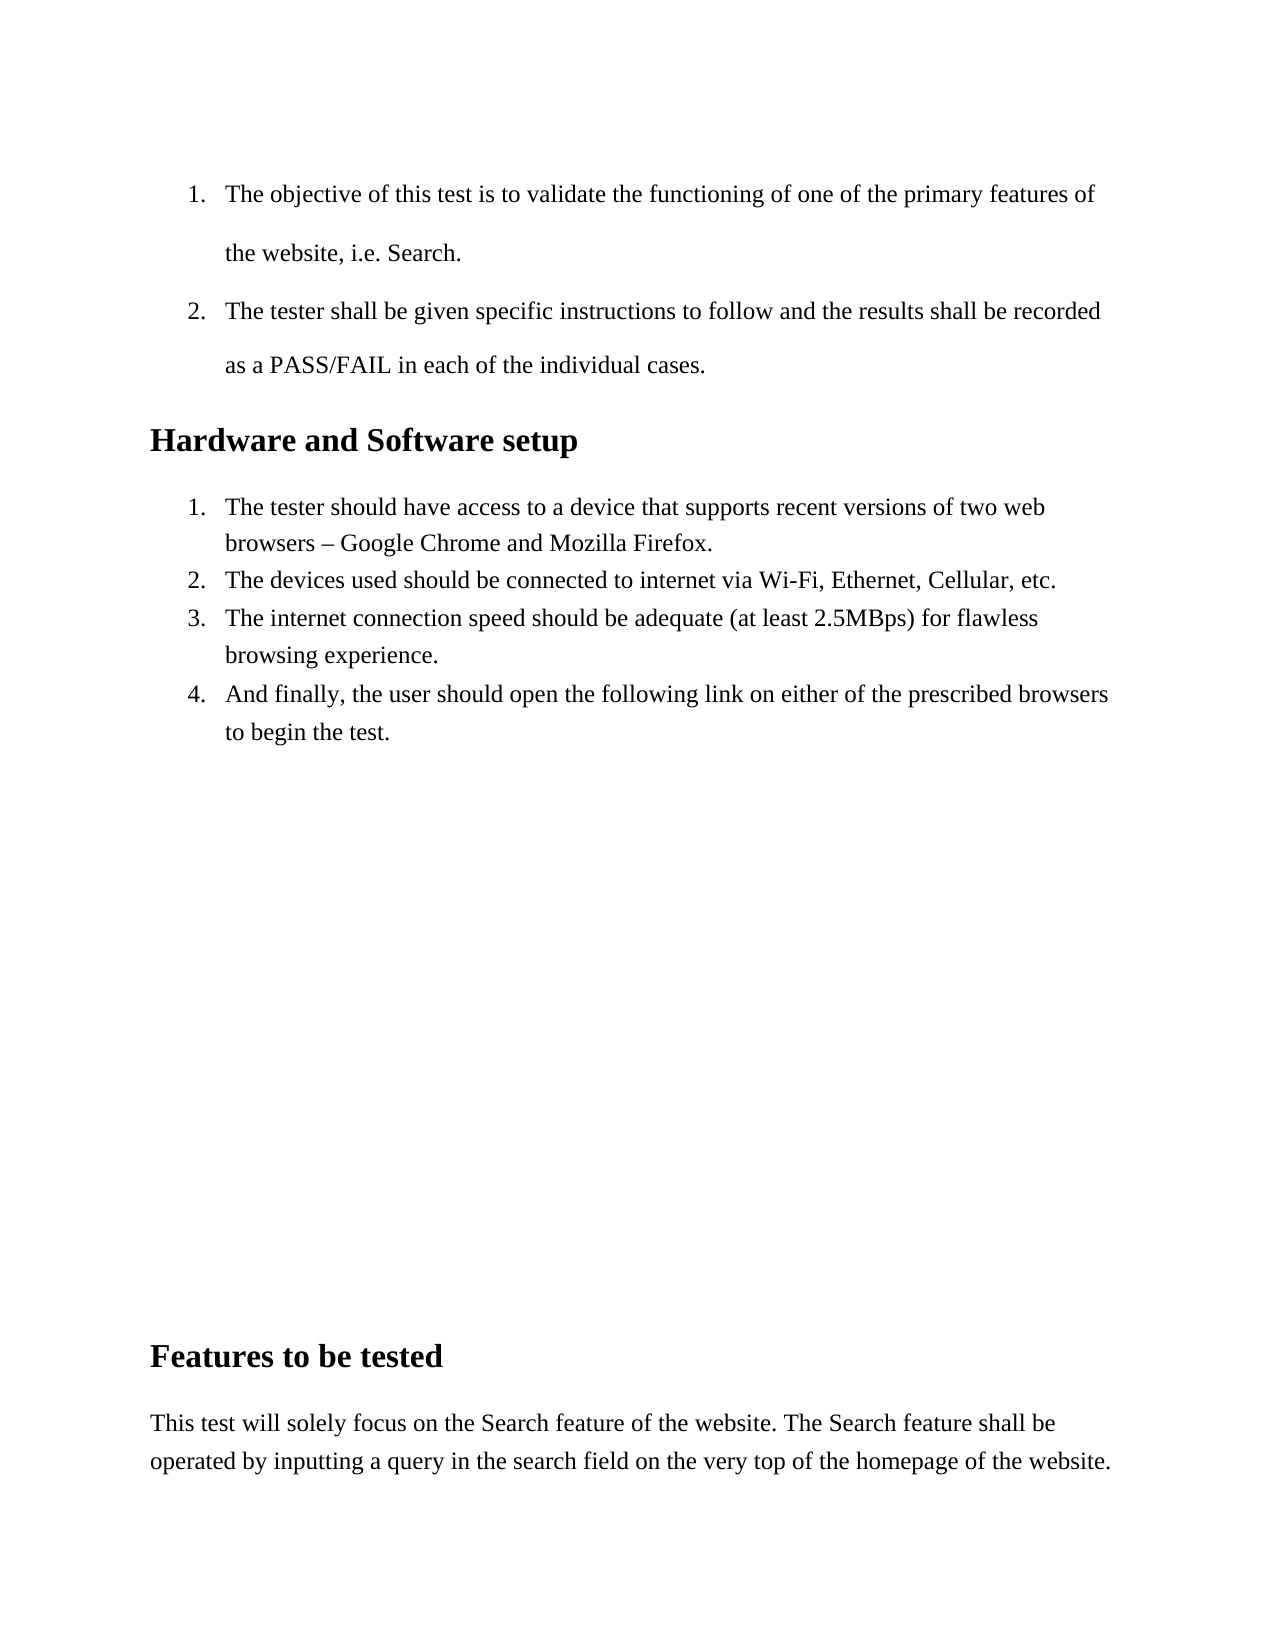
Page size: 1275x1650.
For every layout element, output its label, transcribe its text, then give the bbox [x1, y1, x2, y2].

text Hardware and Software setup [150, 408, 1125, 458]
list The devices used should be connected to internet via Wi-Fi, Ethernet, Cellular, etc. [187, 558, 1125, 596]
list The objective of this test is to validate the functioning of one of the primary features of the website, i.e. Search. [187, 150, 1125, 267]
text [150, 1399, 1125, 1474]
list And finally, the user should open the following link on either of the prescribed browsers to begin the test. [187, 671, 1125, 746]
list The tester shall be given specific instructions to follow and the results shall be recorded as a PASS/FAIL in each of the individual cases. [187, 267, 1125, 383]
text Features to be tested [150, 1324, 1125, 1374]
list The tester should have access to a device that supports recent versions of two web browsers – Google Chrome and Mozilla Firefox. [187, 483, 1125, 558]
list The internet connection speed should be adequate (at least 2.5MBps) for flawless browsing experience. [187, 596, 1125, 671]
